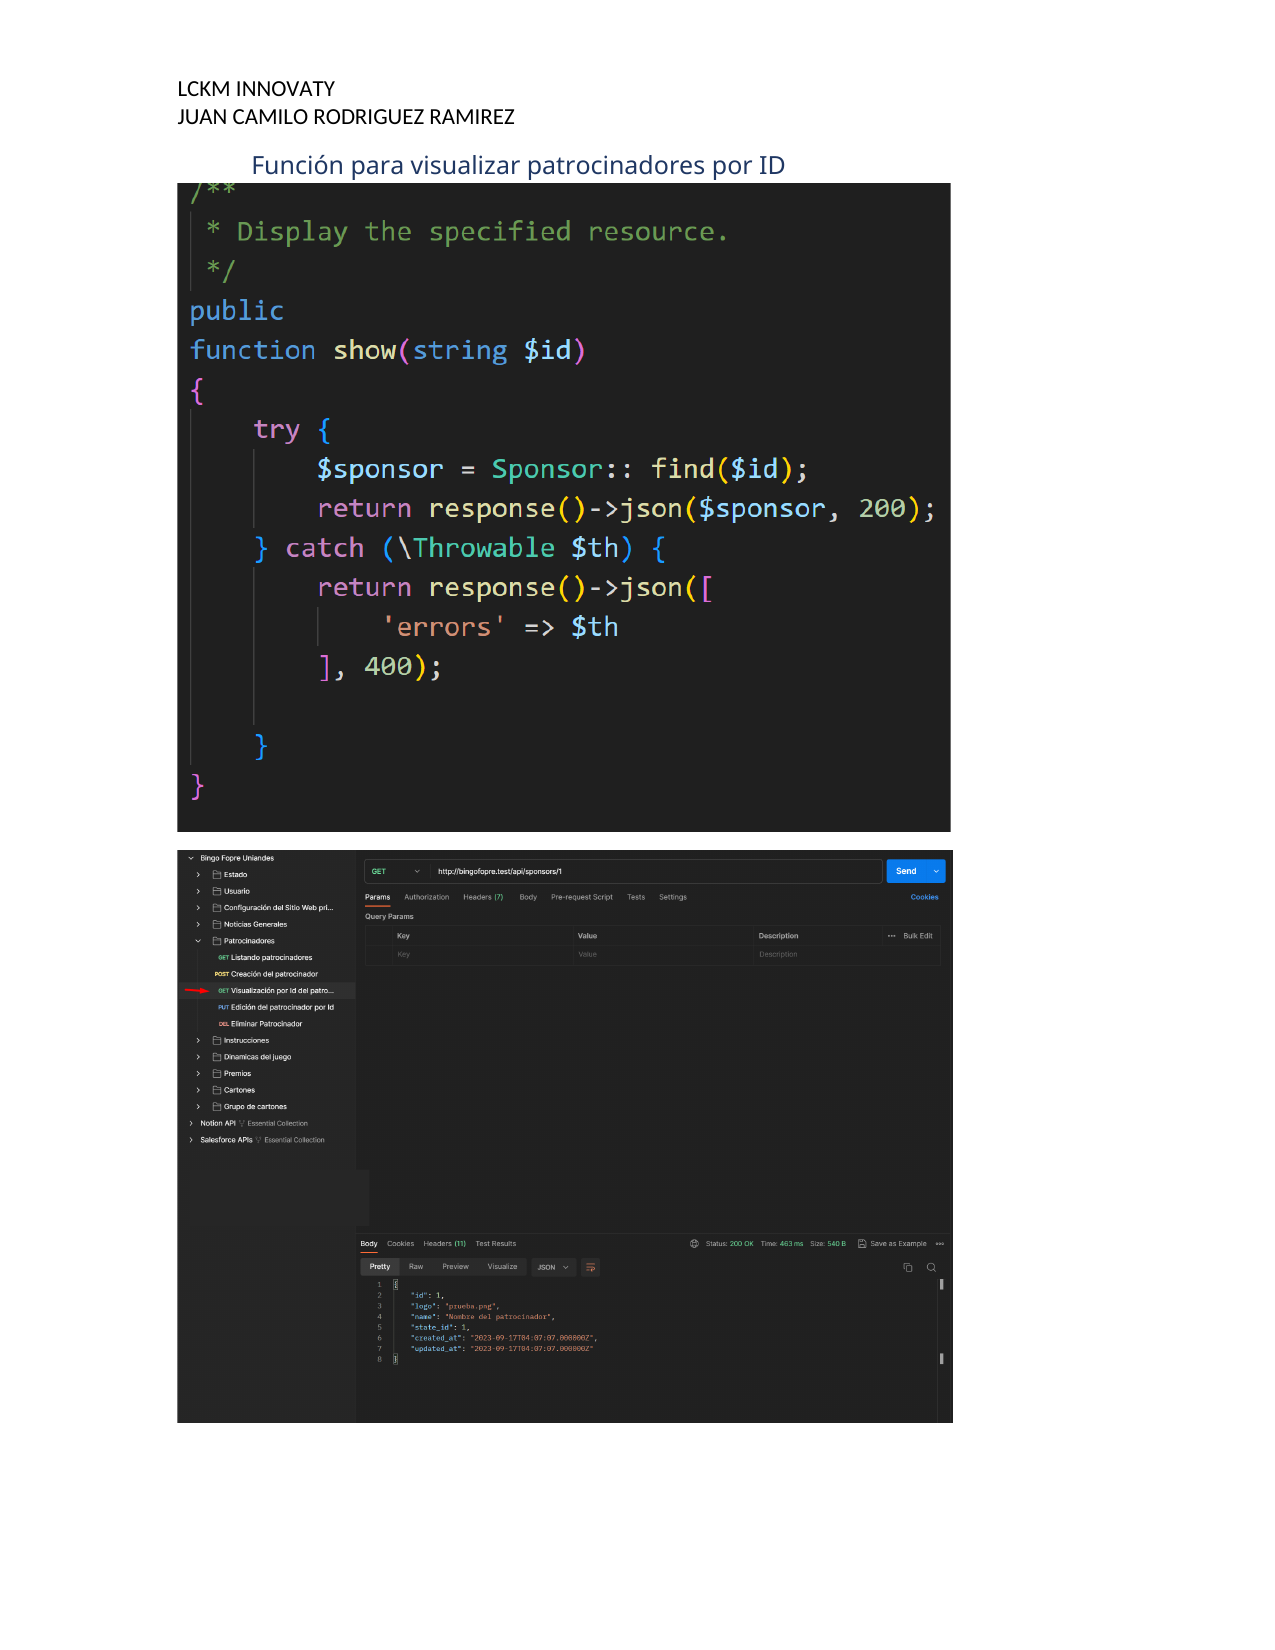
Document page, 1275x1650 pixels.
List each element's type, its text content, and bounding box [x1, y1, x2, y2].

picture [177, 183, 951, 832]
picture [177, 850, 953, 1423]
